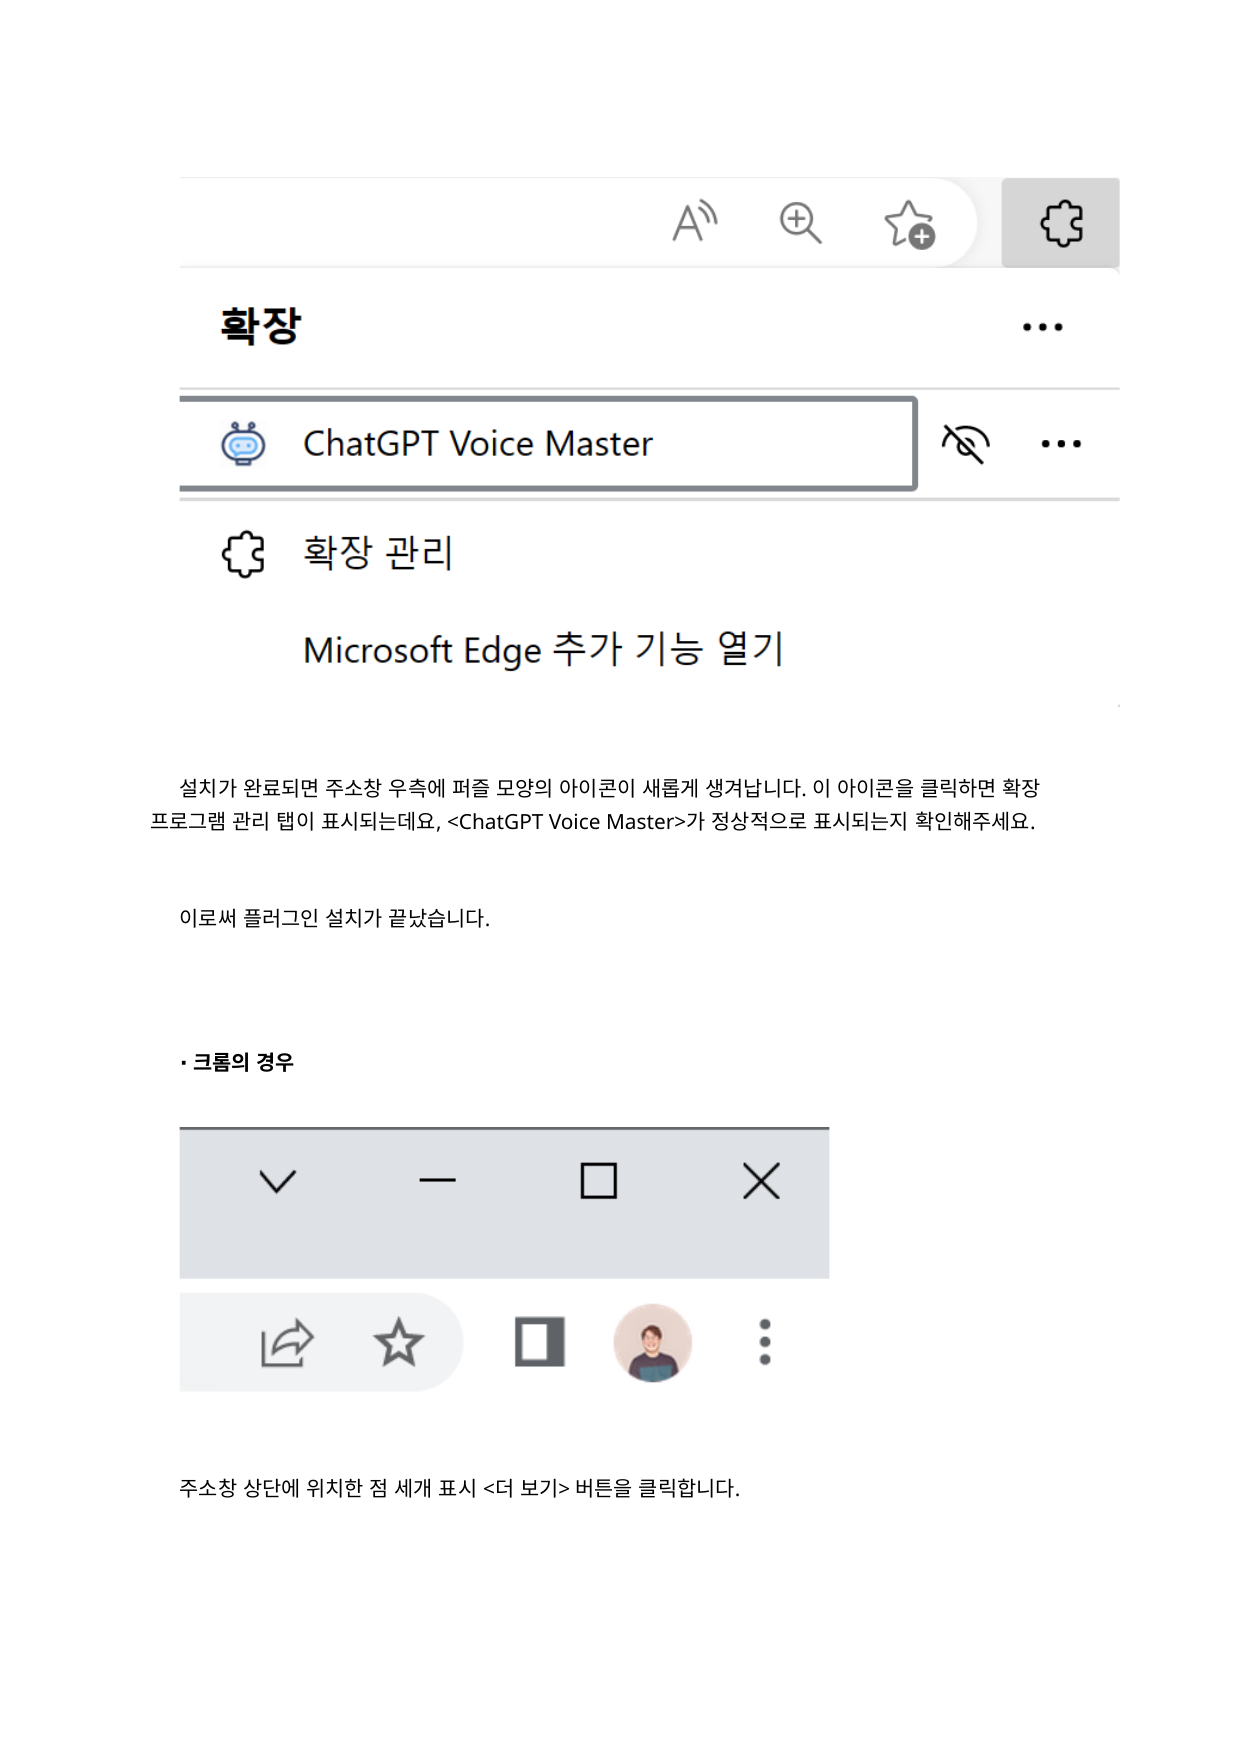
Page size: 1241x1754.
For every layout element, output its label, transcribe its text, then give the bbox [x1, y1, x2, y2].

text 주소창 상단에 위치한 점 세개 표시 <더 보기> 버튼을 클릭합니다. [150, 1472, 1090, 1502]
text 설치가 완료되면 주소창 우측에 퍼즐 모양의 아이콘이 새롭게 생겨납니다. 이 아이콘을 클릭하면 확장 프로그램 관리 탭이 표시되는데요, <ChatGPT Voice Master>가 정상적으로 표시되는지 확인해주세요. [150, 772, 1090, 836]
picture [179, 1127, 830, 1406]
text ∙ 크롬의 경우 [179, 1046, 1090, 1076]
text 이로써 플러그인 설치가 끝났습니다. [150, 902, 1090, 932]
picture [179, 177, 1120, 707]
